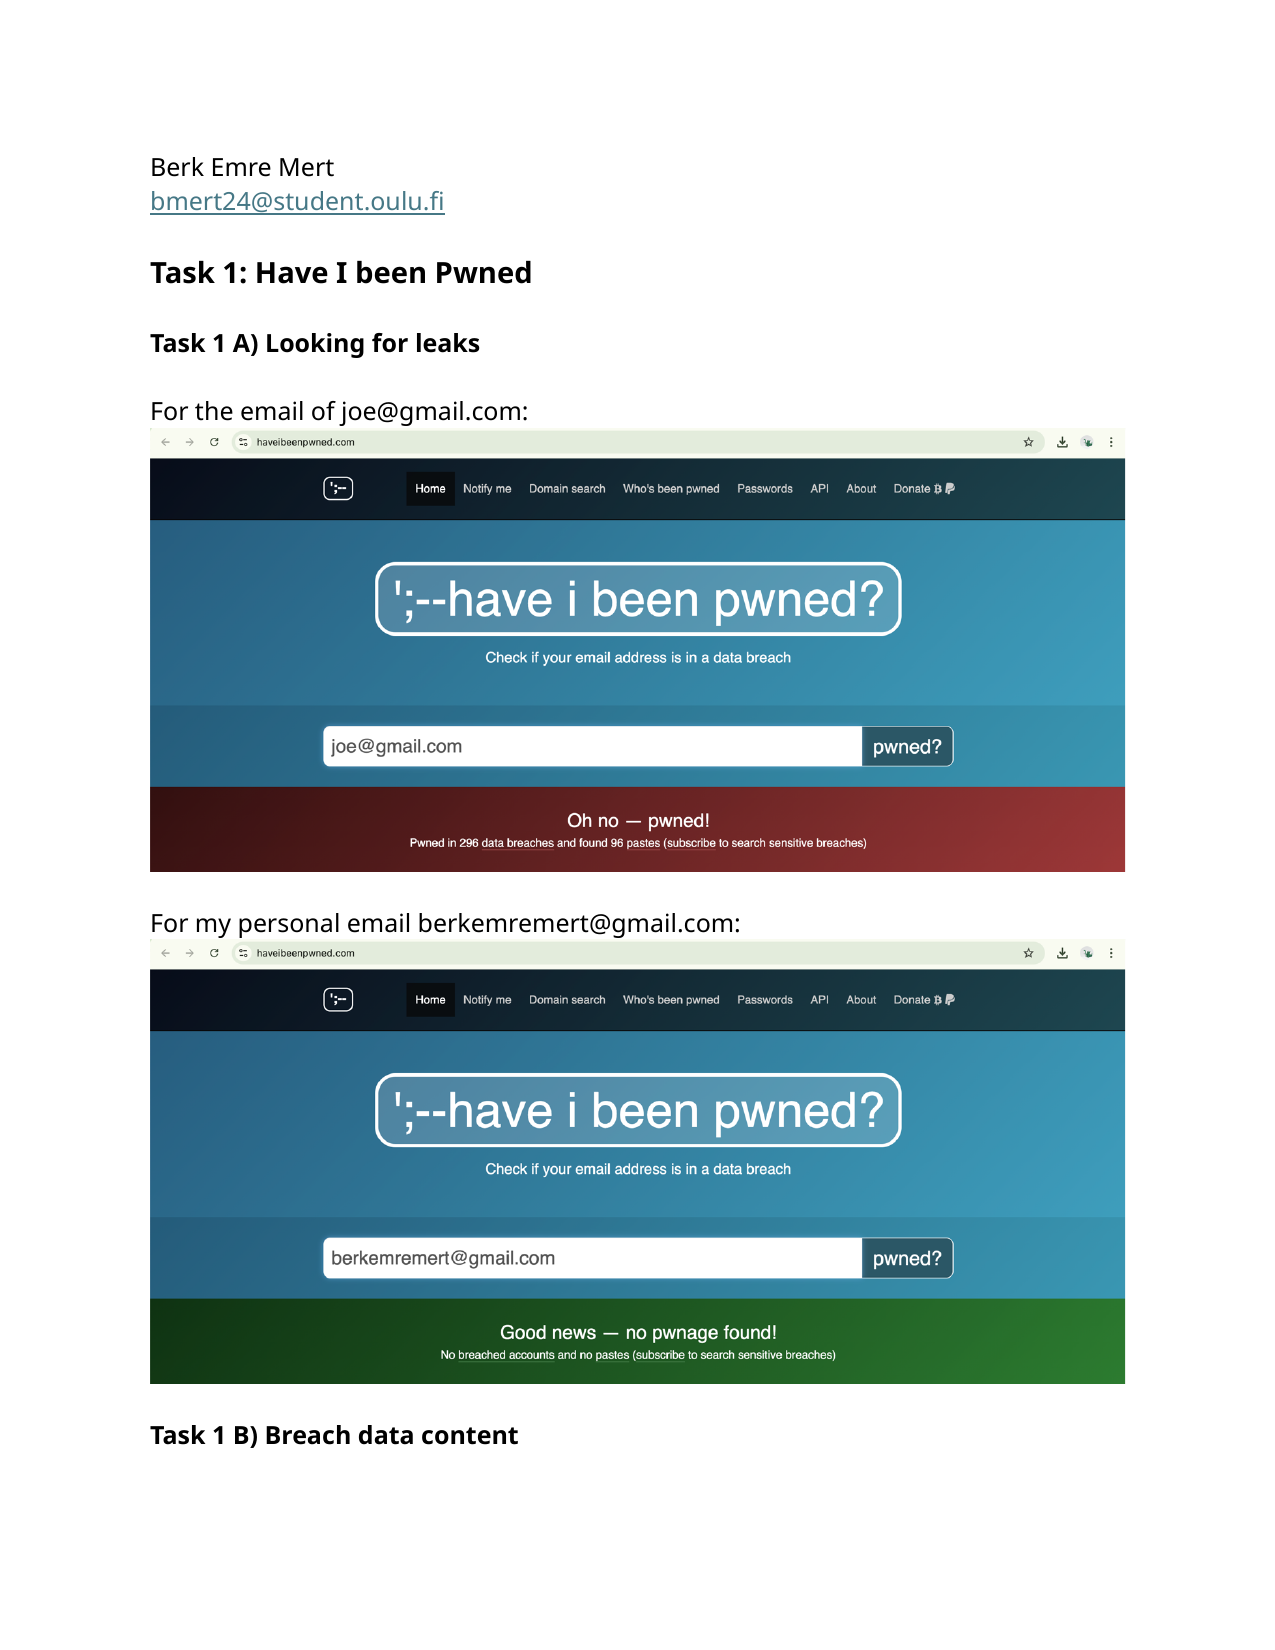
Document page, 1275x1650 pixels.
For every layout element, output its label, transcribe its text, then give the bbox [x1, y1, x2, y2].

text Task 1: Have I been Pwned [150, 252, 1125, 292]
text Berk Emre Mert [150, 150, 1125, 184]
text bmert24@student.oulu.fi [150, 184, 1125, 218]
picture [150, 939, 1125, 1384]
text Task 1 A) Looking for leaks [150, 326, 1125, 360]
text Task 1 B) Breach data content [150, 1417, 1125, 1451]
text For my personal email berkemremert@gmail.com: [150, 906, 1125, 939]
picture [150, 428, 1125, 872]
text For the email of joe@gmail.com: [150, 394, 1125, 428]
